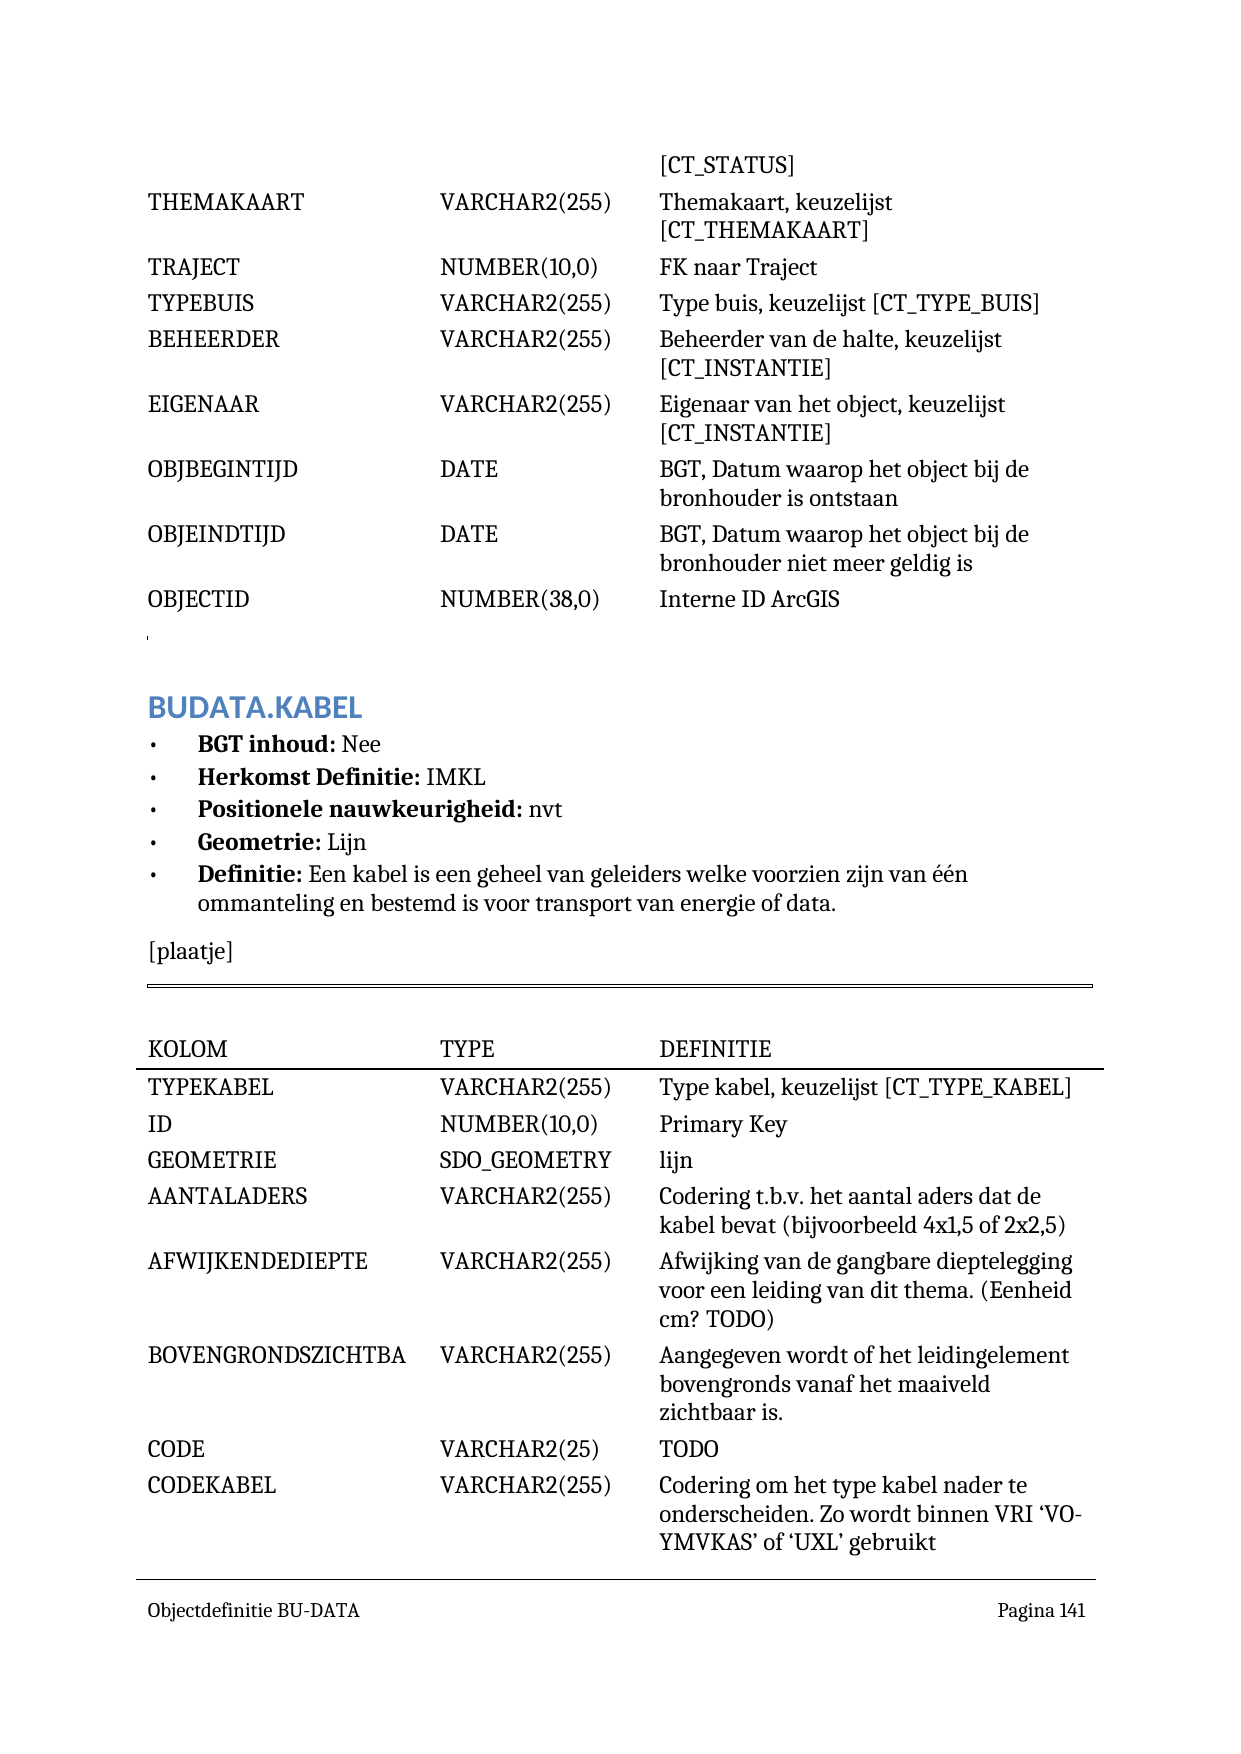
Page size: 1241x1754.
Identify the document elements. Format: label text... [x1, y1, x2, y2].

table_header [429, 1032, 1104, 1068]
list Geometrie: Lijn [148, 828, 1093, 857]
list Definitie: Een kabel is een geheel van geleiders welke voorzien zijn van één ommanteling en bestemd is voor transport van energie of data. [148, 860, 1093, 918]
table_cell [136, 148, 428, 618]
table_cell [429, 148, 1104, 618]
subtitle BUDATA.KABEL [148, 686, 1093, 727]
list Herkomst Definitie: IMKL [148, 763, 1093, 792]
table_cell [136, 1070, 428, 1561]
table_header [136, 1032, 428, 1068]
list Positionele nauwkeurigheid: nvt [148, 795, 1093, 824]
text [plaatje] [148, 937, 1093, 965]
list BGT inhoud: Nee [148, 730, 1093, 759]
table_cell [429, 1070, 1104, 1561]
